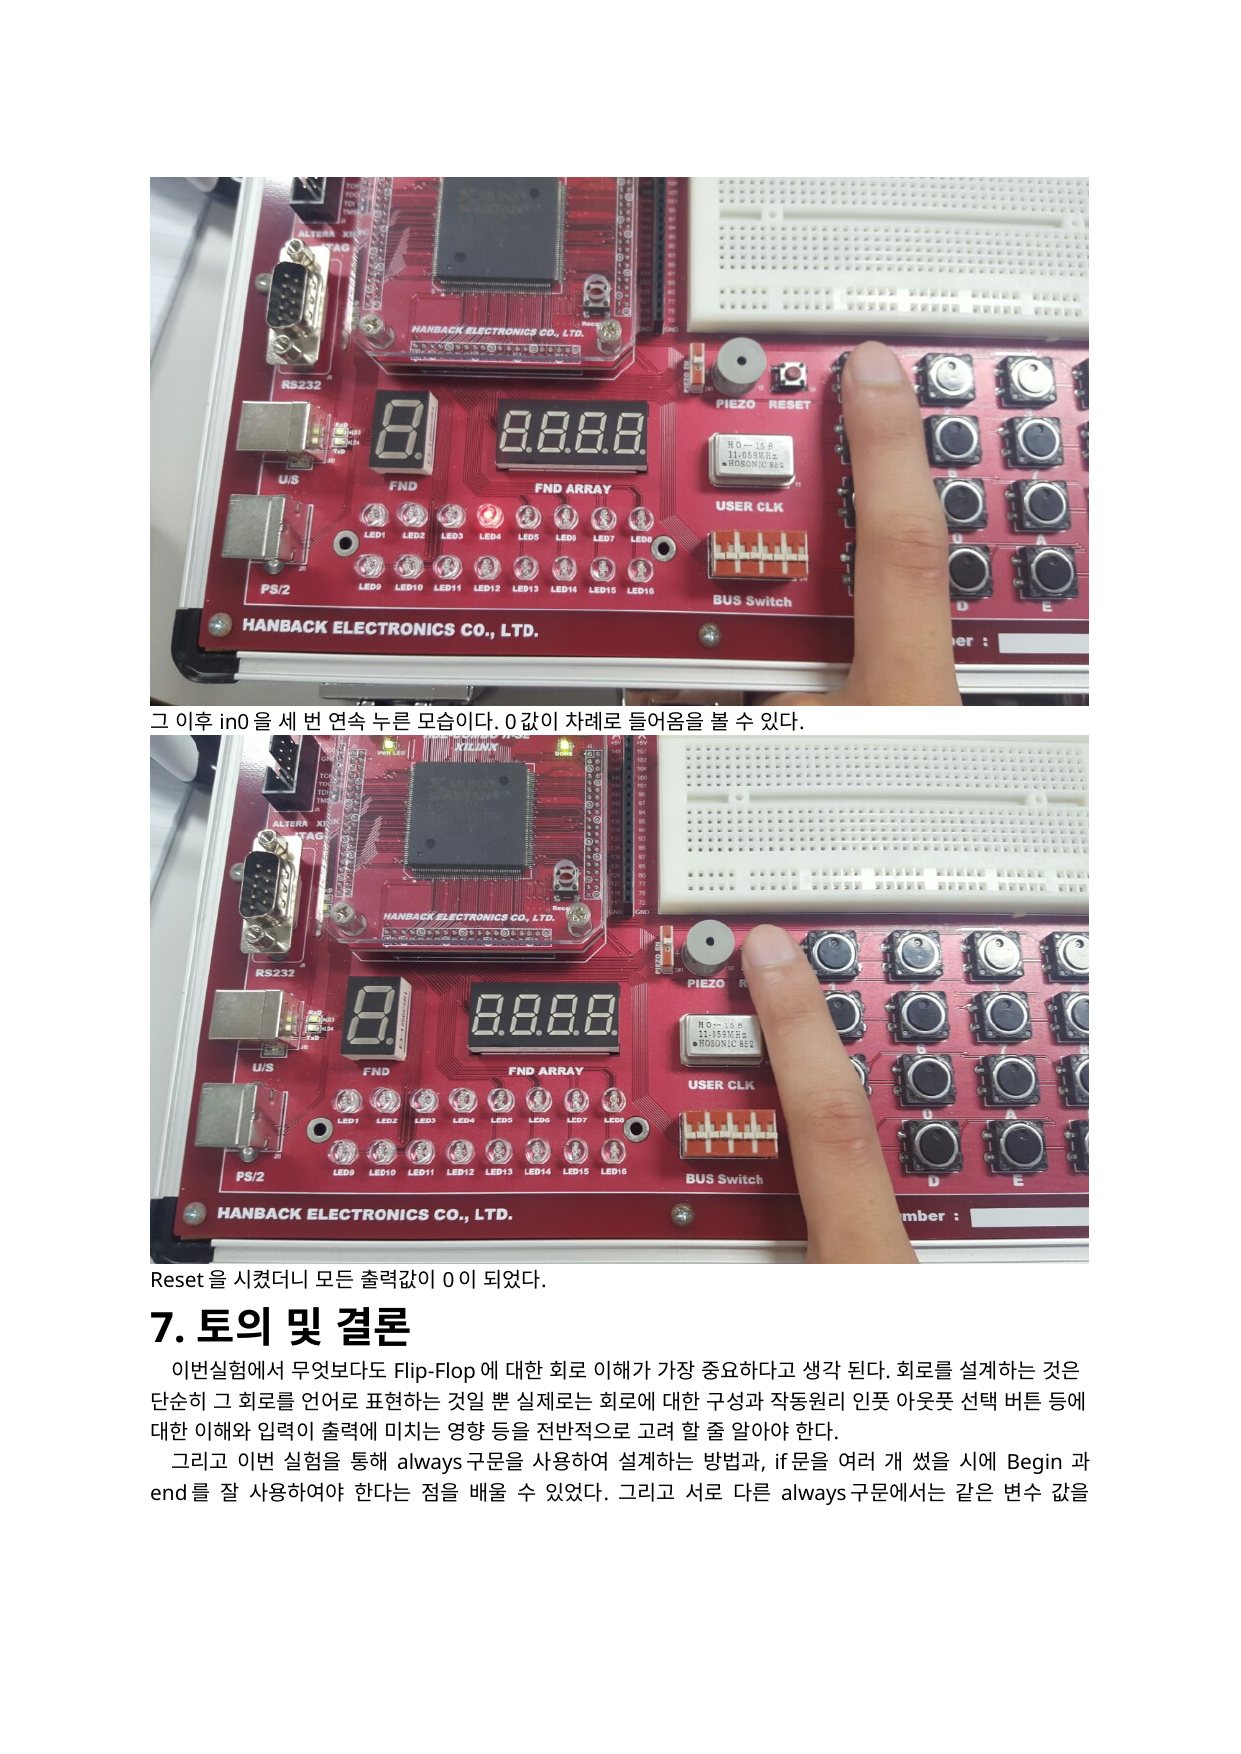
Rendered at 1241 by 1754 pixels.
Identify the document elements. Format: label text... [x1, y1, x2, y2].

picture [150, 177, 1089, 706]
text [150, 1445, 1090, 1506]
text 이번실험에서 무엇보다도 Flip-Flop에 대한 회로 이해가 가장 중요하다고 생각 된다. 회로를 설계하는 것은 단순히 그 회로를 언어로 표현하는 것일 뿐 실제로는 회로에 대한 구성과 작동원리 인풋 아웃풋 선택 버튼 등에 대한 이해와 입력이 출력에 미치는 영향 등을 전반적으로 고려 할 줄 알아야 한다. [150, 1354, 1090, 1445]
text 7. 토의 및 결론 [150, 1294, 1090, 1354]
text Reset을 시켰더니 모든 출력값이 0이 되었다. [150, 1264, 1090, 1294]
picture [150, 735, 1089, 1264]
text 그 이후 in0을 세 번 연속 누른 모습이다. 0값이 차례로 들어옴을 볼 수 있다. [150, 705, 1090, 736]
